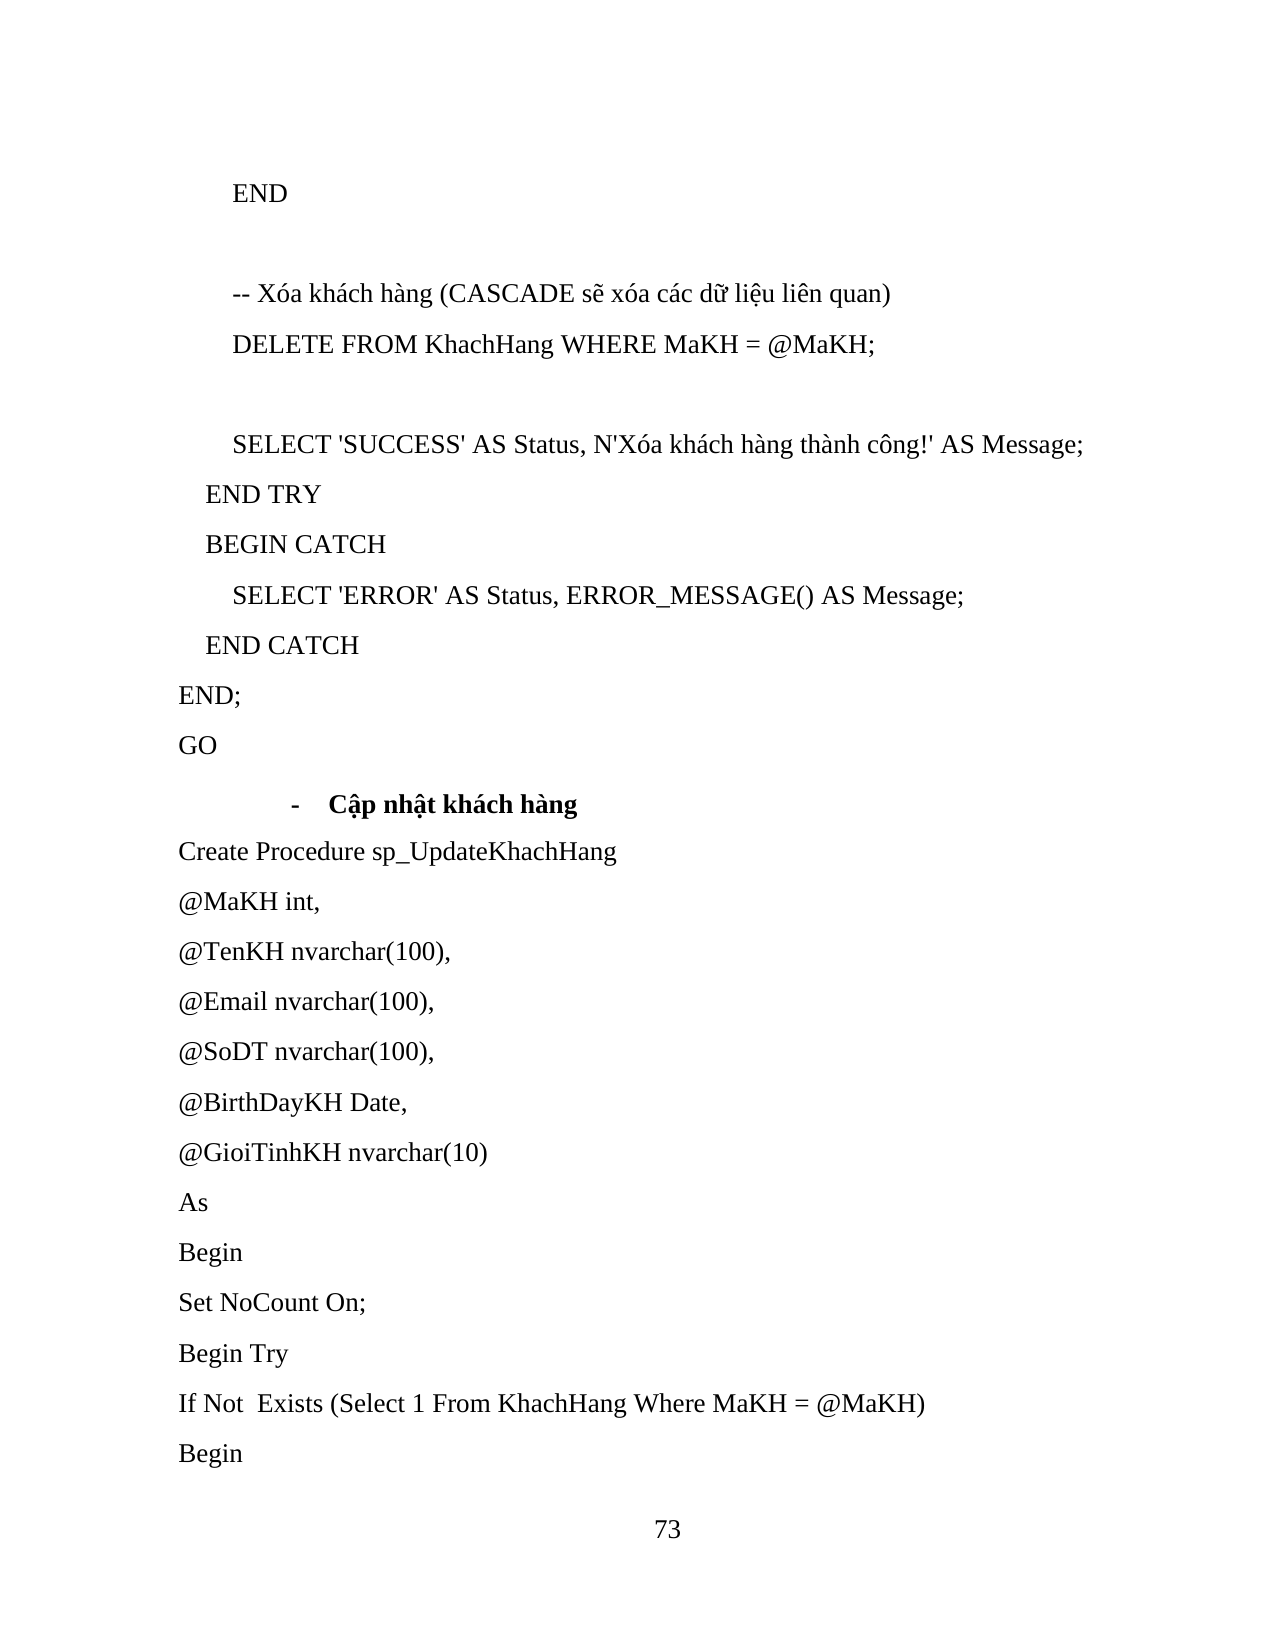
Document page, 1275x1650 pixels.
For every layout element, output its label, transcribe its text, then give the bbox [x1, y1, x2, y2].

text @Email nvarchar(100), [178, 985, 1157, 1016]
text END CATCH [178, 629, 1157, 660]
text @SoDT nvarchar(100), [178, 1036, 1157, 1067]
list Cập nhật khách hàng [291, 788, 1157, 819]
text GO [178, 729, 1157, 761]
text DELETE FROM KhachHang WHERE MaKH = @MaKH; [178, 328, 1157, 359]
text @TenKH nvarchar(100), [178, 935, 1157, 966]
text If Not Exists (Select 1 From KhachHang Where MaKH = @MaKH) [178, 1387, 1157, 1418]
text Begin [178, 1236, 1157, 1267]
text BEGIN CATCH [178, 529, 1157, 560]
text @GioiTinhKH nvarchar(10) [178, 1136, 1157, 1167]
text As [178, 1186, 1157, 1217]
text @BirthDayKH Date, [178, 1086, 1157, 1117]
text Begin Try [178, 1337, 1157, 1368]
text @MaKH int, [178, 885, 1157, 916]
text END; [178, 679, 1157, 710]
text Create Procedure sp_UpdateKhachHang [178, 835, 1157, 866]
text Set NoCount On; [178, 1287, 1157, 1318]
text END [178, 177, 1157, 208]
text SELECT 'SUCCESS' AS Status, N'Xóa khách hàng thành công!' AS Message; [178, 428, 1157, 459]
text END TRY [178, 478, 1157, 509]
text -- Xóa khách hàng (CASCADE sẽ xóa các dữ liệu liên quan) [178, 278, 1157, 309]
text SELECT 'ERROR' AS Status, ERROR_MESSAGE() AS Message; [178, 579, 1157, 610]
text Begin [178, 1437, 1157, 1468]
